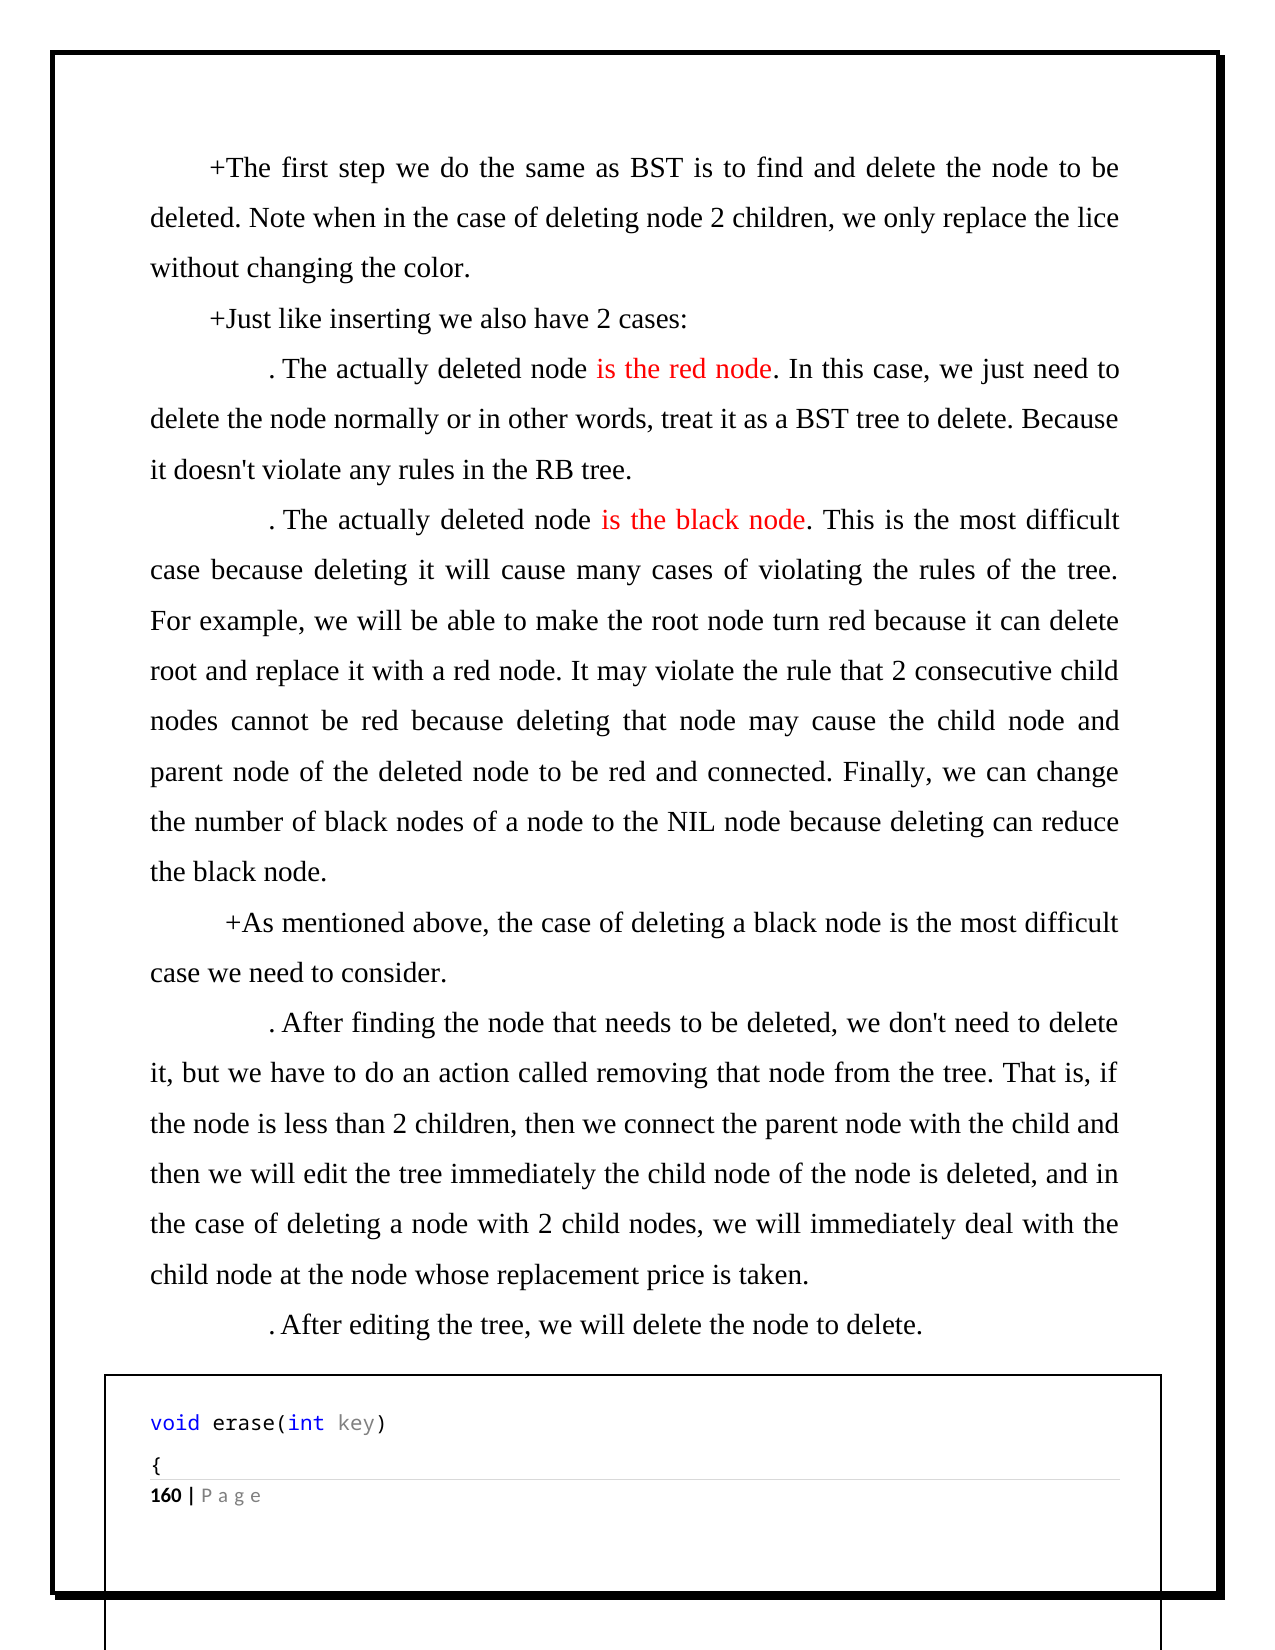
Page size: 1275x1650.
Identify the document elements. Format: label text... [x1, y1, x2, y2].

text . The actually deleted node is the black node. This is the most difficult case because deleting it will cause many cases of violating the rules of the tree. For example, we will be able to make the root node turn red because it can delete root and replace it with a red node. It may violate the rule that 2 consecutive child nodes cannot be red because deleting that node may cause the child node and parent node of the deleted node to be red and connected. Finally, we can change the number of black nodes of a node to the NIL node because deleting can reduce the black node. [150, 502, 1120, 888]
text +The first step we do the same as BST is to find and delete the node to be deleted. Note when in the case of deleting node 2 children, we only replace the lice without changing the color. [150, 150, 1120, 284]
text +As mentioned above, the case of deleting a black node is the most difficult case we need to consider. [150, 905, 1120, 988]
text . The actually deleted node is the red node. In this case, we just need to delete the node normally or in other words, treat it as a BST tree to delete. Because it doesn't violate any rules in the RB tree. [150, 351, 1120, 485]
text +Just like inserting we also have 2 cases: [150, 301, 1120, 334]
text void erase(int key) [150, 1408, 1120, 1436]
text { [150, 1450, 1120, 1479]
text . After finding the node that needs to be deleted, we don't need to delete it, but we have to do an action called removing that node from the tree. That is, if the node is less than 2 children, then we connect the parent node with the child and then we will edit the tree immediately the child node of the node is deleted, and in the case of deleting a node with 2 child nodes, we will immediately deal with the child node at the node whose replacement price is taken. [150, 1005, 1120, 1290]
text . After editing the tree, we will delete the node to delete. [150, 1307, 1120, 1341]
